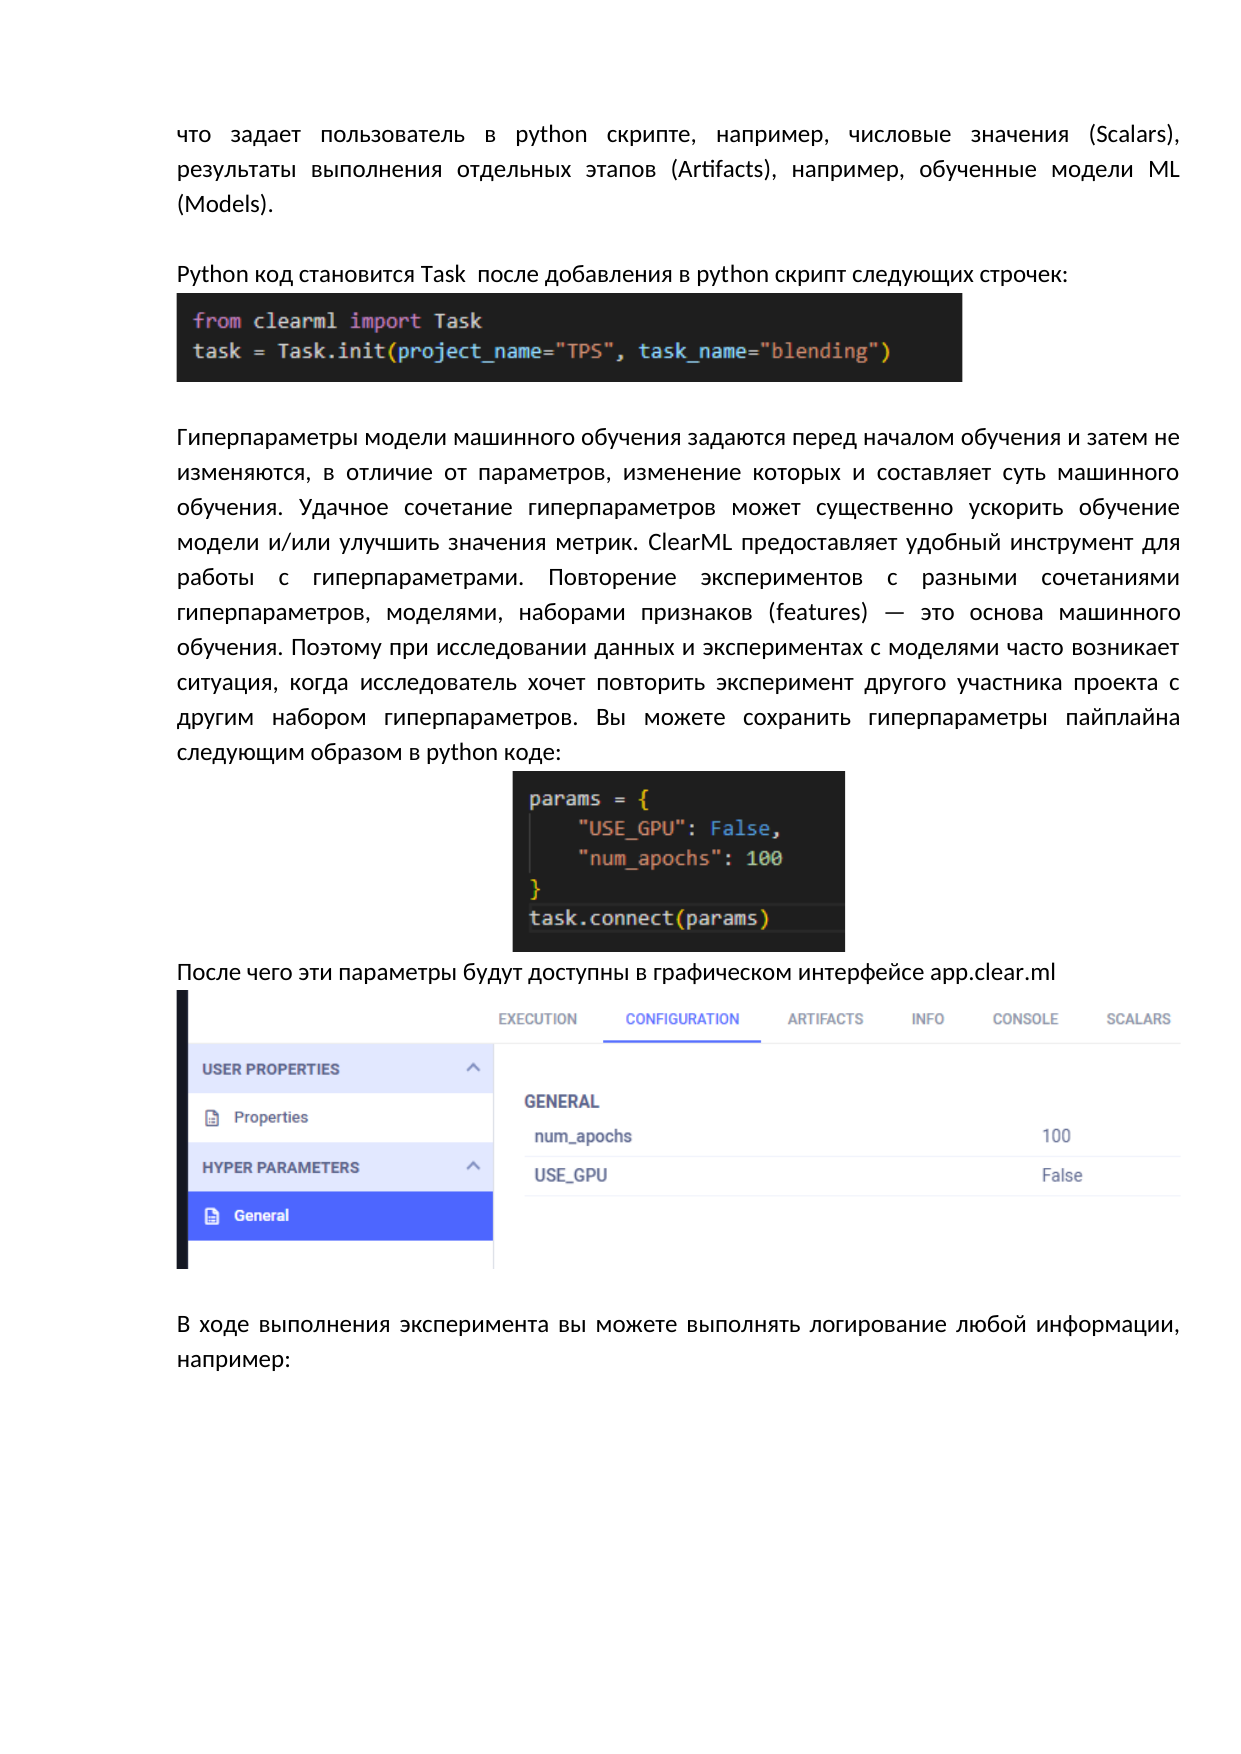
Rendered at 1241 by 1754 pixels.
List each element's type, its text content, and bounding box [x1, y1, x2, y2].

picture [176, 990, 1181, 1269]
picture [512, 771, 846, 952]
text Python код становится Task после добавления в python скрипт следующих строчек: [177, 258, 1181, 288]
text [177, 118, 1181, 218]
text В ходе выполнения эксперимента вы можете выполнять логирование любой информации, например: [177, 1308, 1181, 1373]
text Гиперпараметры модели машинного обучения задаются перед началом обучения и затем не изменяются, в отличие от параметров, изменение которых и составляет суть машинного обучения. Удачное сочетание гиперпараметров может существенно ускорить обучение модели и/или улучшить значения метрик. ClearML предоставляет удобный инструмент для работы с гиперпараметрами. Повторение экспериментов с разными сочетаниями гиперпараметров, моделями, наборами признаков (features) — это основа машинного обучения. Поэтому при исследовании данных и экспериментах с моделями часто возникает ситуация, когда исследователь хочет повторить эксперимент другого участника проекта с другим набором гиперпараметров. Вы можете сохранить гиперпараметры пайплайна следующим образом в python коде: [177, 422, 1181, 767]
text После чего эти параметры будут доступны в графическом интерфейсе app.clear.ml [177, 956, 1181, 986]
picture [176, 293, 963, 382]
